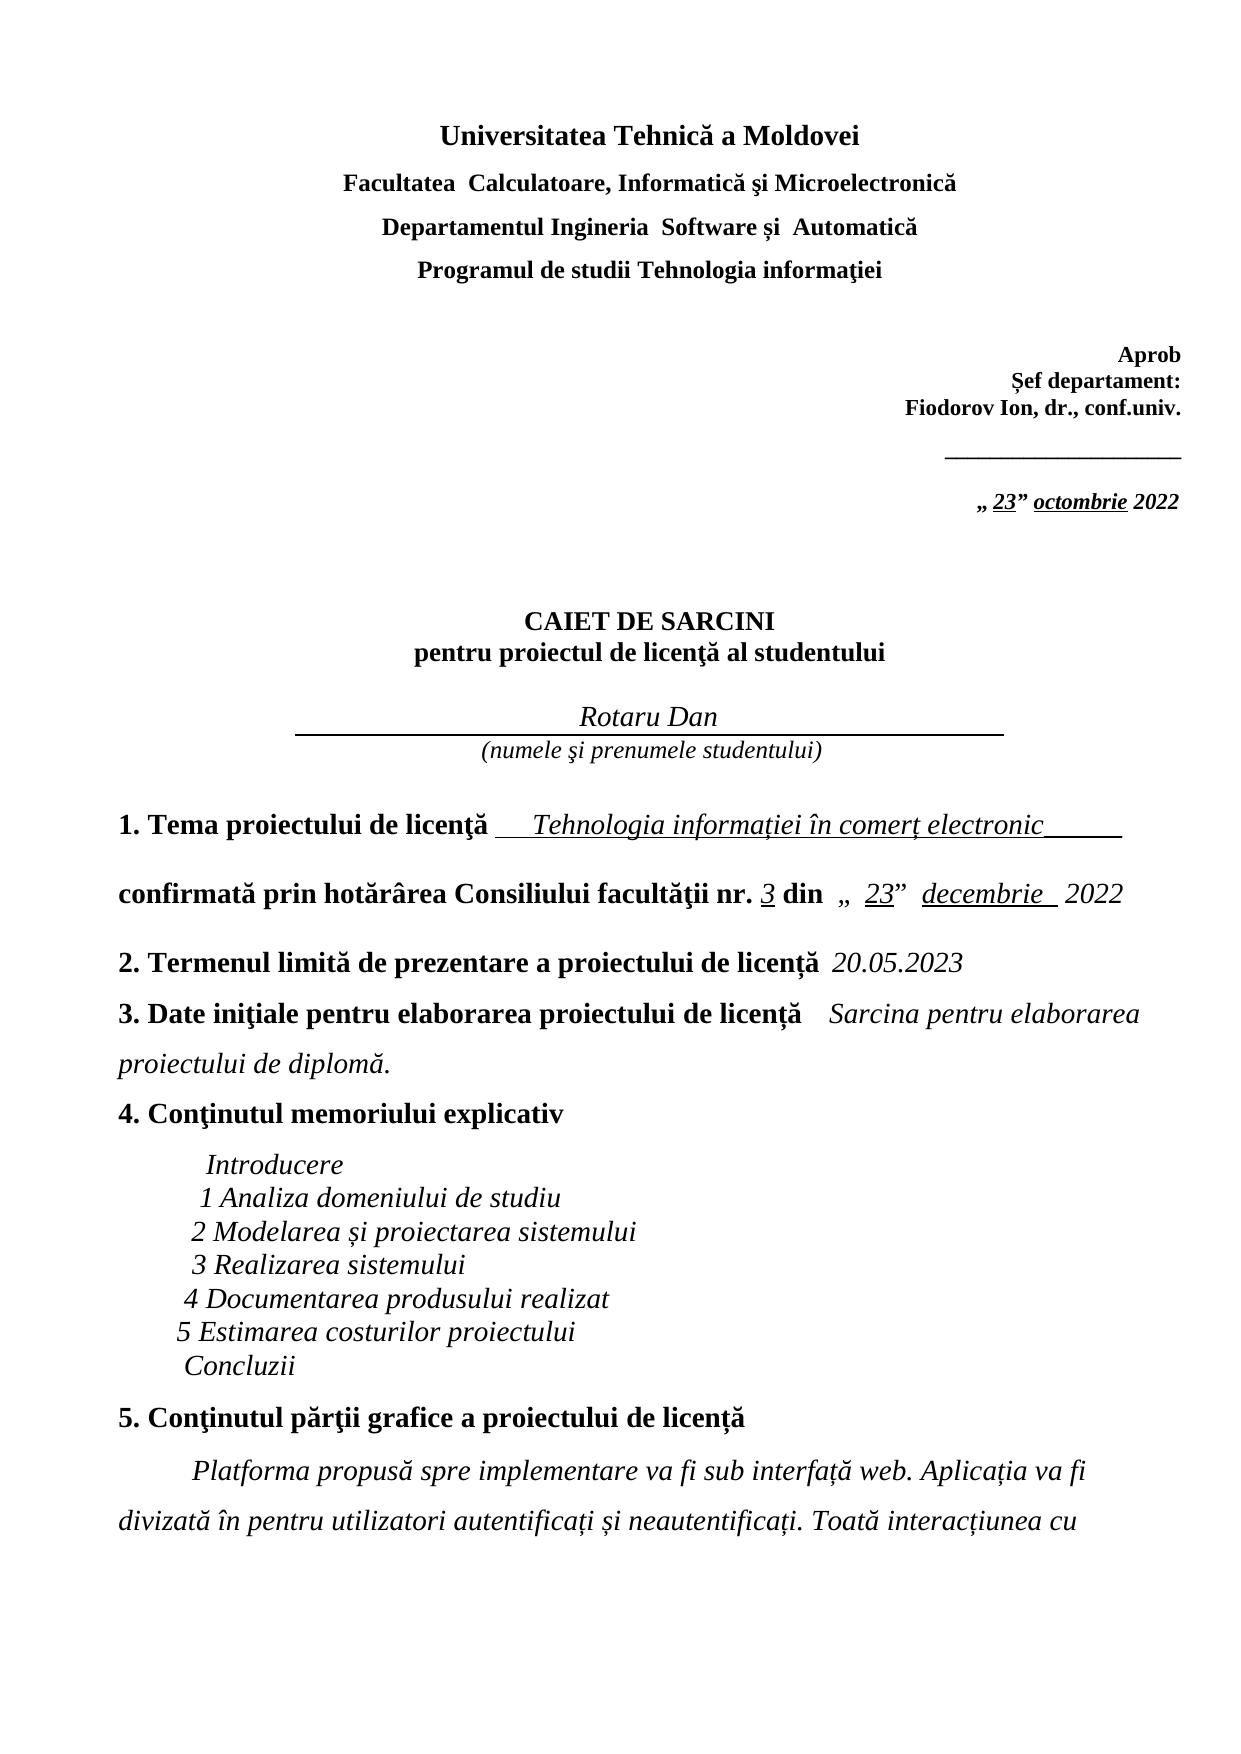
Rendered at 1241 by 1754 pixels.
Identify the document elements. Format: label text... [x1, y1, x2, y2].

text CAIET DE SARCINI [118, 605, 1181, 637]
text Șef departament: [856, 367, 1181, 394]
text Departamentul Ingineria Software și Automatică [118, 212, 1181, 240]
text Aprob [856, 341, 1181, 367]
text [118, 1453, 1181, 1536]
text confirmată prin hotărârea Consiliului facultăţii nr. 3 din „ 23” decembrie 2022 [118, 876, 1181, 910]
text Universitatea Tehnică a Moldovei [118, 118, 1181, 152]
text 5 Estimarea costurilor proiectului [118, 1314, 1181, 1348]
text 2. Termenul limită de prezentare a proiectului de licență 20.05.2023 [118, 946, 1181, 979]
text (numele şi prenumele studentului) [118, 736, 1181, 764]
text Introducere [118, 1147, 1181, 1180]
text 4 Documentarea produsului realizat [118, 1281, 1181, 1314]
text 1 Analiza domeniului de studiu [118, 1180, 1181, 1214]
text 3. Date iniţiale pentru elaborarea proiectului de licență Sarcina pentru elaborarea proiectului de diplomă. [118, 996, 1181, 1080]
text Facultatea Calculatoare, Informatică şi Microelectronică [118, 168, 1181, 197]
text 4. Conţinutul memoriului explicativ [118, 1096, 1181, 1130]
text „ 23” octombrie 2022 [118, 488, 1181, 514]
text 1. Tema proiectului de licenţă Tehnologia informației în comerț electronic [118, 807, 1181, 841]
text Fiodorov Ion, dr., conf.univ. [652, 394, 1181, 420]
text Concluzii [118, 1348, 1181, 1382]
text 2 Modelarea și proiectarea sistemului [118, 1214, 1181, 1247]
text 5. Conţinutul părţii grafice a proiectului de licență [118, 1400, 1181, 1434]
text 3 Realizarea sistemului [118, 1247, 1181, 1281]
text Programul de studii Tehnologia informaţiei [118, 255, 1181, 283]
text pentru proiectul de licenţă al studentului [118, 637, 1181, 668]
text Rotaru Dan [295, 699, 1004, 734]
